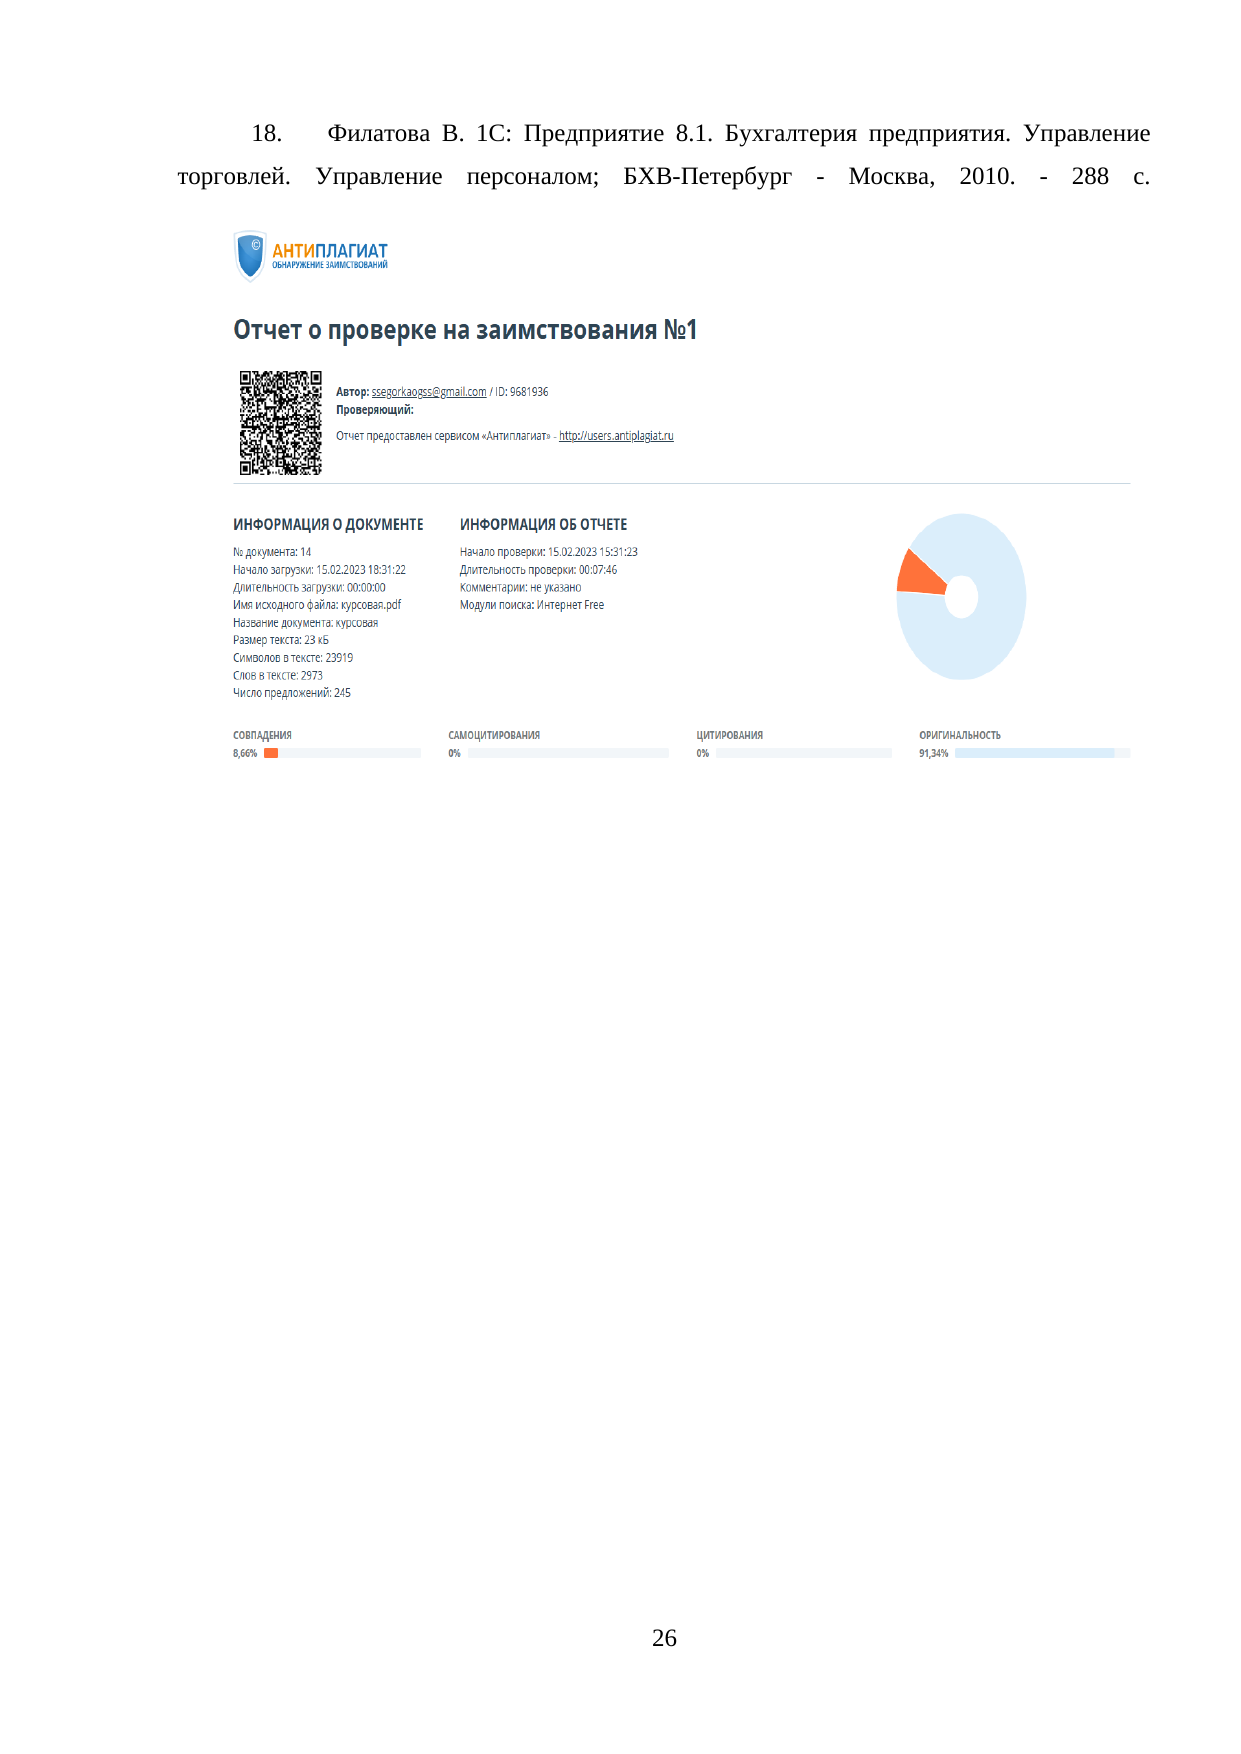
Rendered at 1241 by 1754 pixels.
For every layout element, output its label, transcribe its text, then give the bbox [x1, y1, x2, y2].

list Филатова В. 1C: Предприятие 8.1. Бухгалтерия предприятия. Управление торговлей. Управление персоналом; БХВ-Петербург - Москва, 2010. - 288 c. [177, 118, 1152, 203]
picture [177, 203, 1174, 782]
